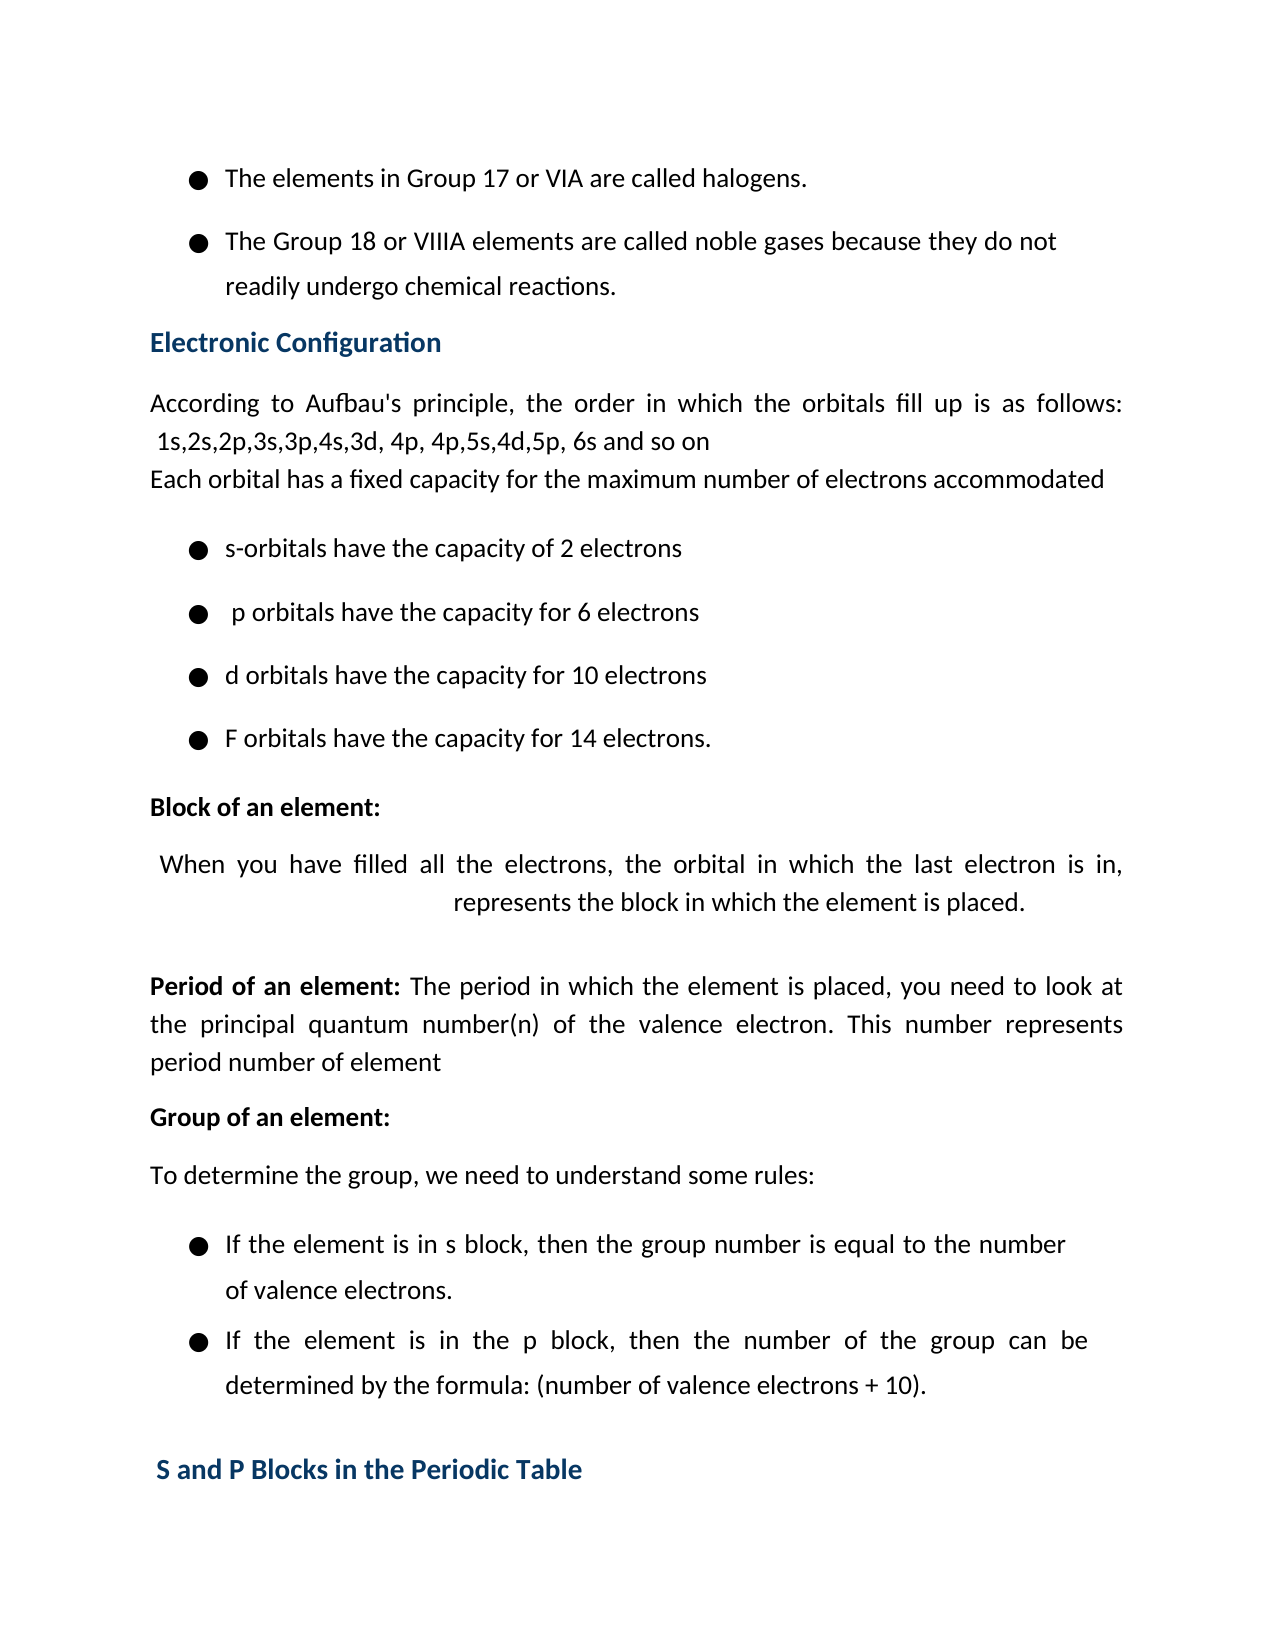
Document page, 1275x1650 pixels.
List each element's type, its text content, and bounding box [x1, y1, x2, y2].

list p orbitals have the capacity for 6 electrons [187, 584, 1125, 635]
text When you have filled all the electrons, the orbital in which the last electron is in, represents the block in which the element is placed. [159, 847, 1125, 918]
text According to Aufbau's principle, the order in which the orbitals fill up is as follows: 1s,2s,2p,3s,3p,4s,3d, 4p, 4p,5s,4d,5p, 6s and so on [150, 386, 1125, 457]
list If the element is in s block, then the group number is equal to the number of valence electrons. [188, 1217, 1067, 1306]
list The Group 18 or VIIIA elements are called noble gases because they do not readily undergo chemical reactions. [188, 213, 1059, 302]
text Block of an element: [150, 790, 1125, 823]
list The elements in Group 17 or VIA are called halogens. [187, 150, 1125, 201]
list s-orbitals have the capacity of 2 electrons [187, 521, 1125, 572]
list If the element is in the p block, then the number of the group can be determined by the formula: (number of valence electrons + 10). [188, 1312, 1090, 1401]
text S and P Blocks in the Periodic Table [156, 1451, 1125, 1487]
text Group of an element: [150, 1100, 1125, 1133]
text Period of an element: The period in which the element is placed, you need to look at the principal quantum number(n) of the valence electron. This number represents period number of element [150, 969, 1125, 1078]
text Electronic Configuration [150, 324, 1125, 360]
text To determine the group, we need to understand some rules: [150, 1158, 1125, 1191]
list d orbitals have the capacity for 10 electrons [187, 647, 1125, 698]
text Each orbital has a fixed capacity for the maximum number of electrons accommodated [150, 462, 1125, 495]
list F orbitals have the capacity for 14 electrons. [187, 710, 1125, 762]
